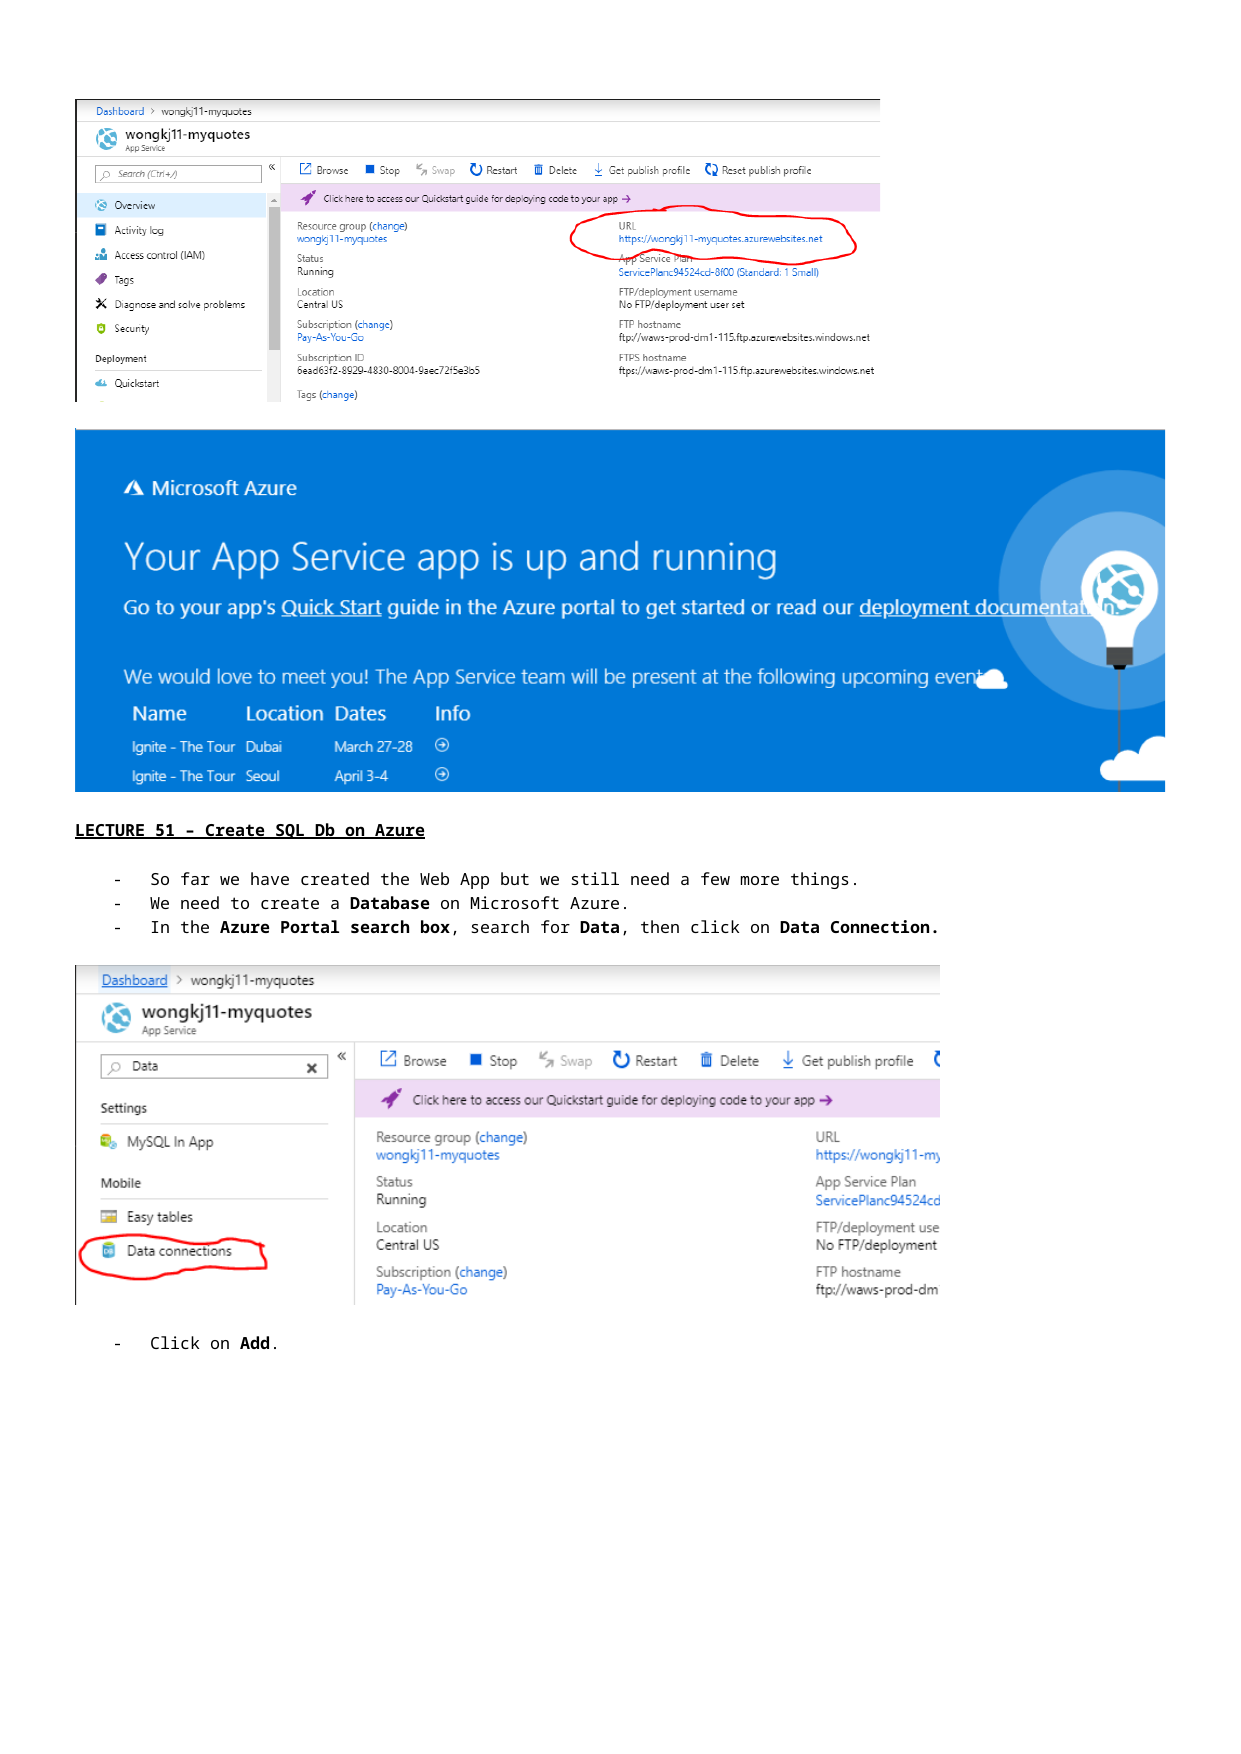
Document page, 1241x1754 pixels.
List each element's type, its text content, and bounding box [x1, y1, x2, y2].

picture [75, 965, 940, 1305]
text LECTURE 51 – Create SQL Db on Azure [75, 818, 1165, 841]
picture [75, 99, 880, 402]
picture [75, 428, 1166, 792]
list Click on Add. [112, 1331, 1165, 1354]
list We need to create a Database on Microsoft Azure. [112, 892, 1165, 914]
list So far we have created the Web App but we still need a few more things. [112, 867, 1165, 890]
list In the Azure Portal search box, search for Data, then click on Data Connection. [112, 916, 1165, 939]
